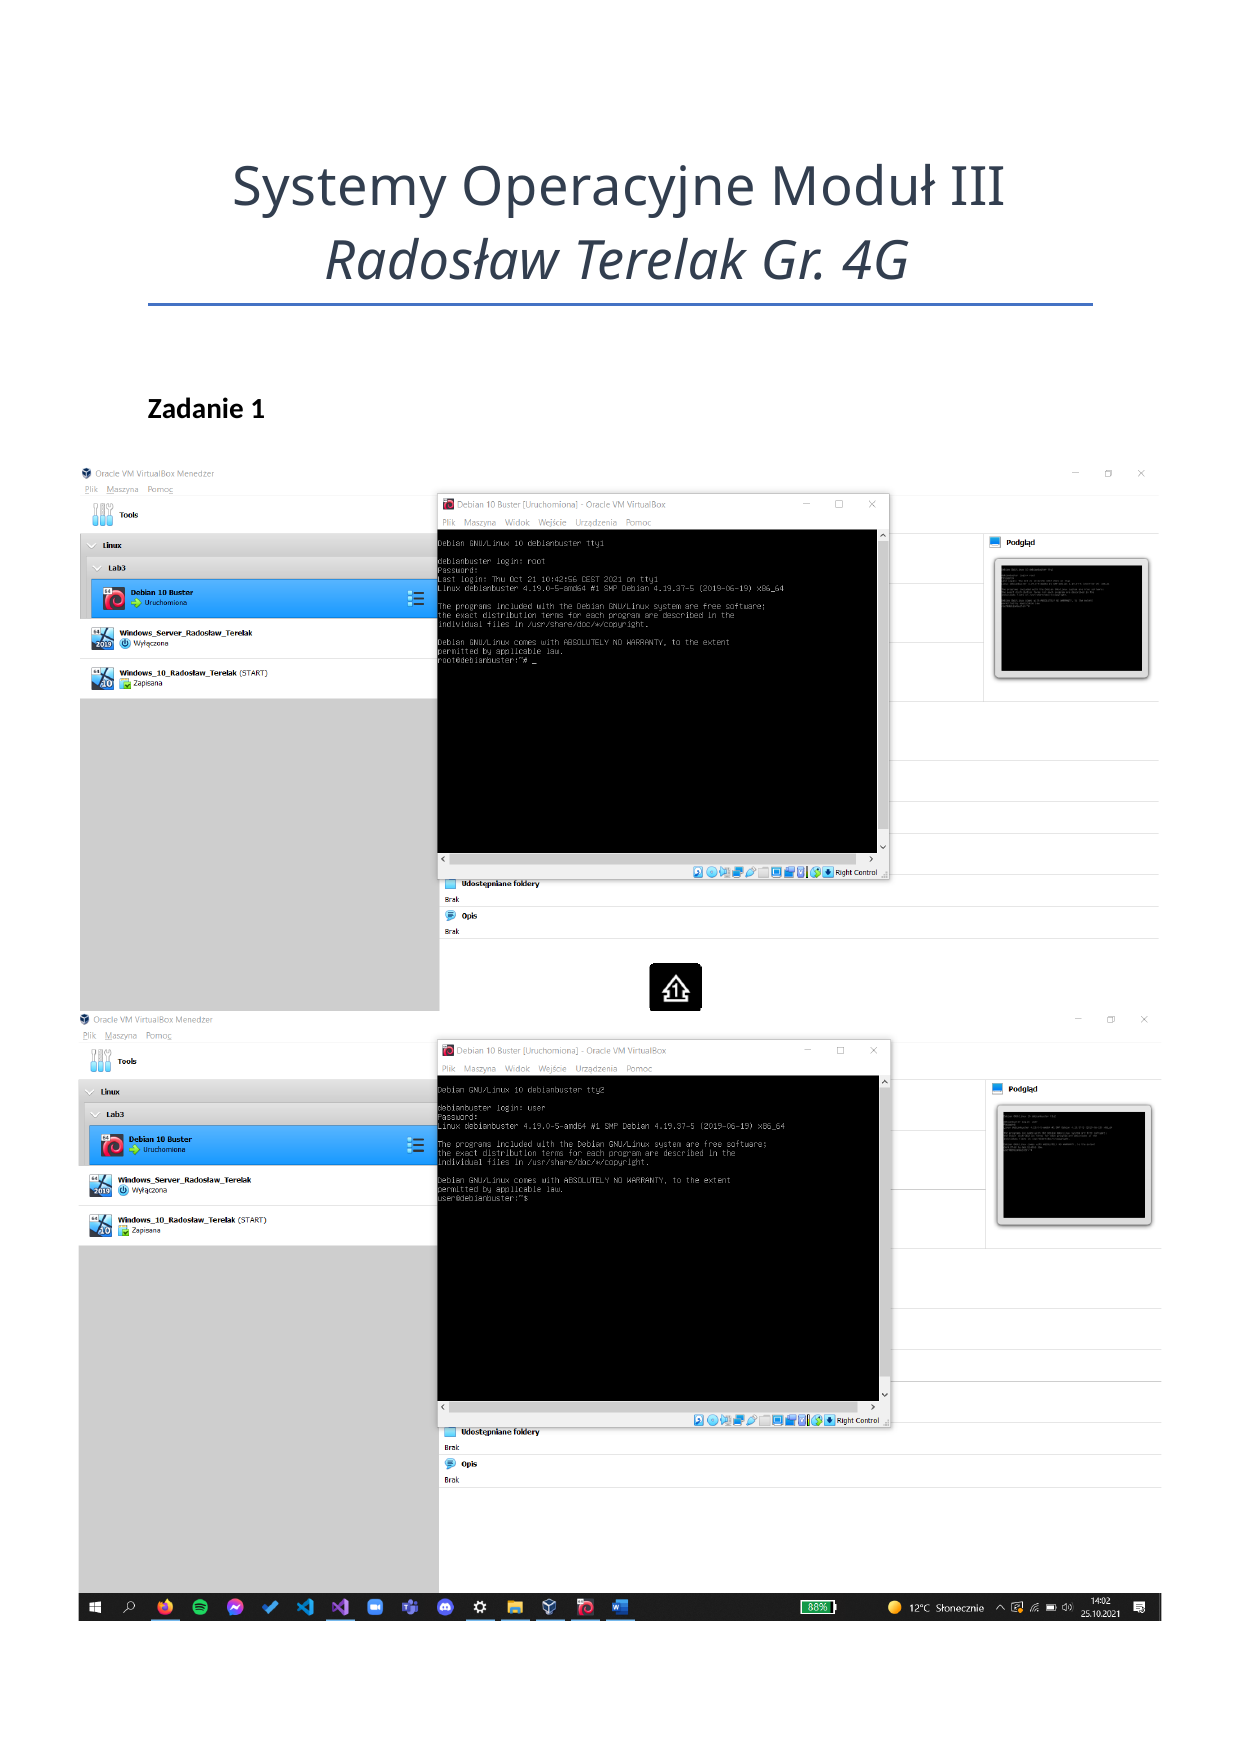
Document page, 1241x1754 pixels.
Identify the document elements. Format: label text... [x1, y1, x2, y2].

picture [78, 465, 1162, 1621]
text Zadanie 1 [148, 390, 1093, 425]
title Systemy Operacyjne Moduł III [148, 148, 1093, 221]
title Radosław Terelak Gr. 4G [148, 221, 1093, 303]
